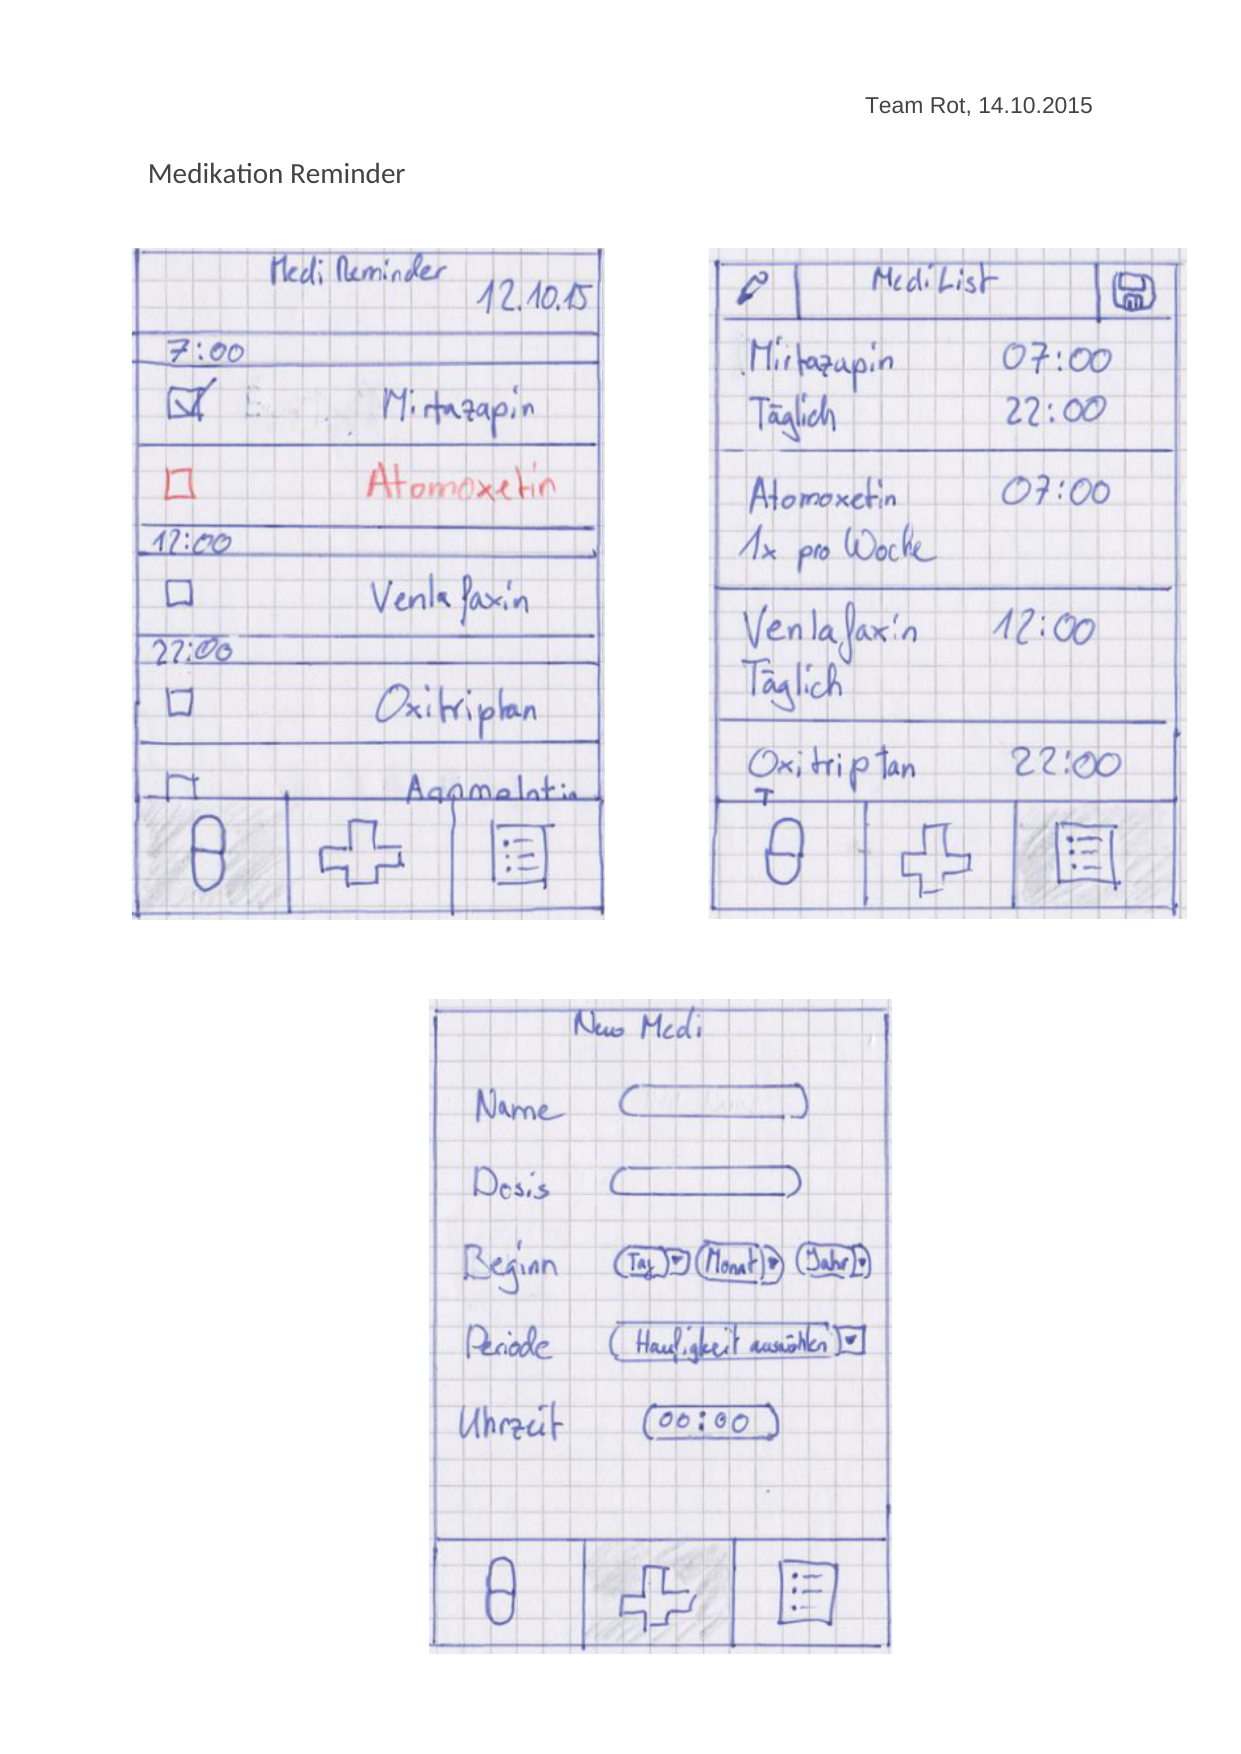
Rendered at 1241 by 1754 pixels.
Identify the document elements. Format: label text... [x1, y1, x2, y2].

picture [131, 248, 605, 920]
picture [708, 248, 1188, 919]
picture [429, 999, 893, 1654]
text Medikation Reminder [148, 155, 1093, 191]
